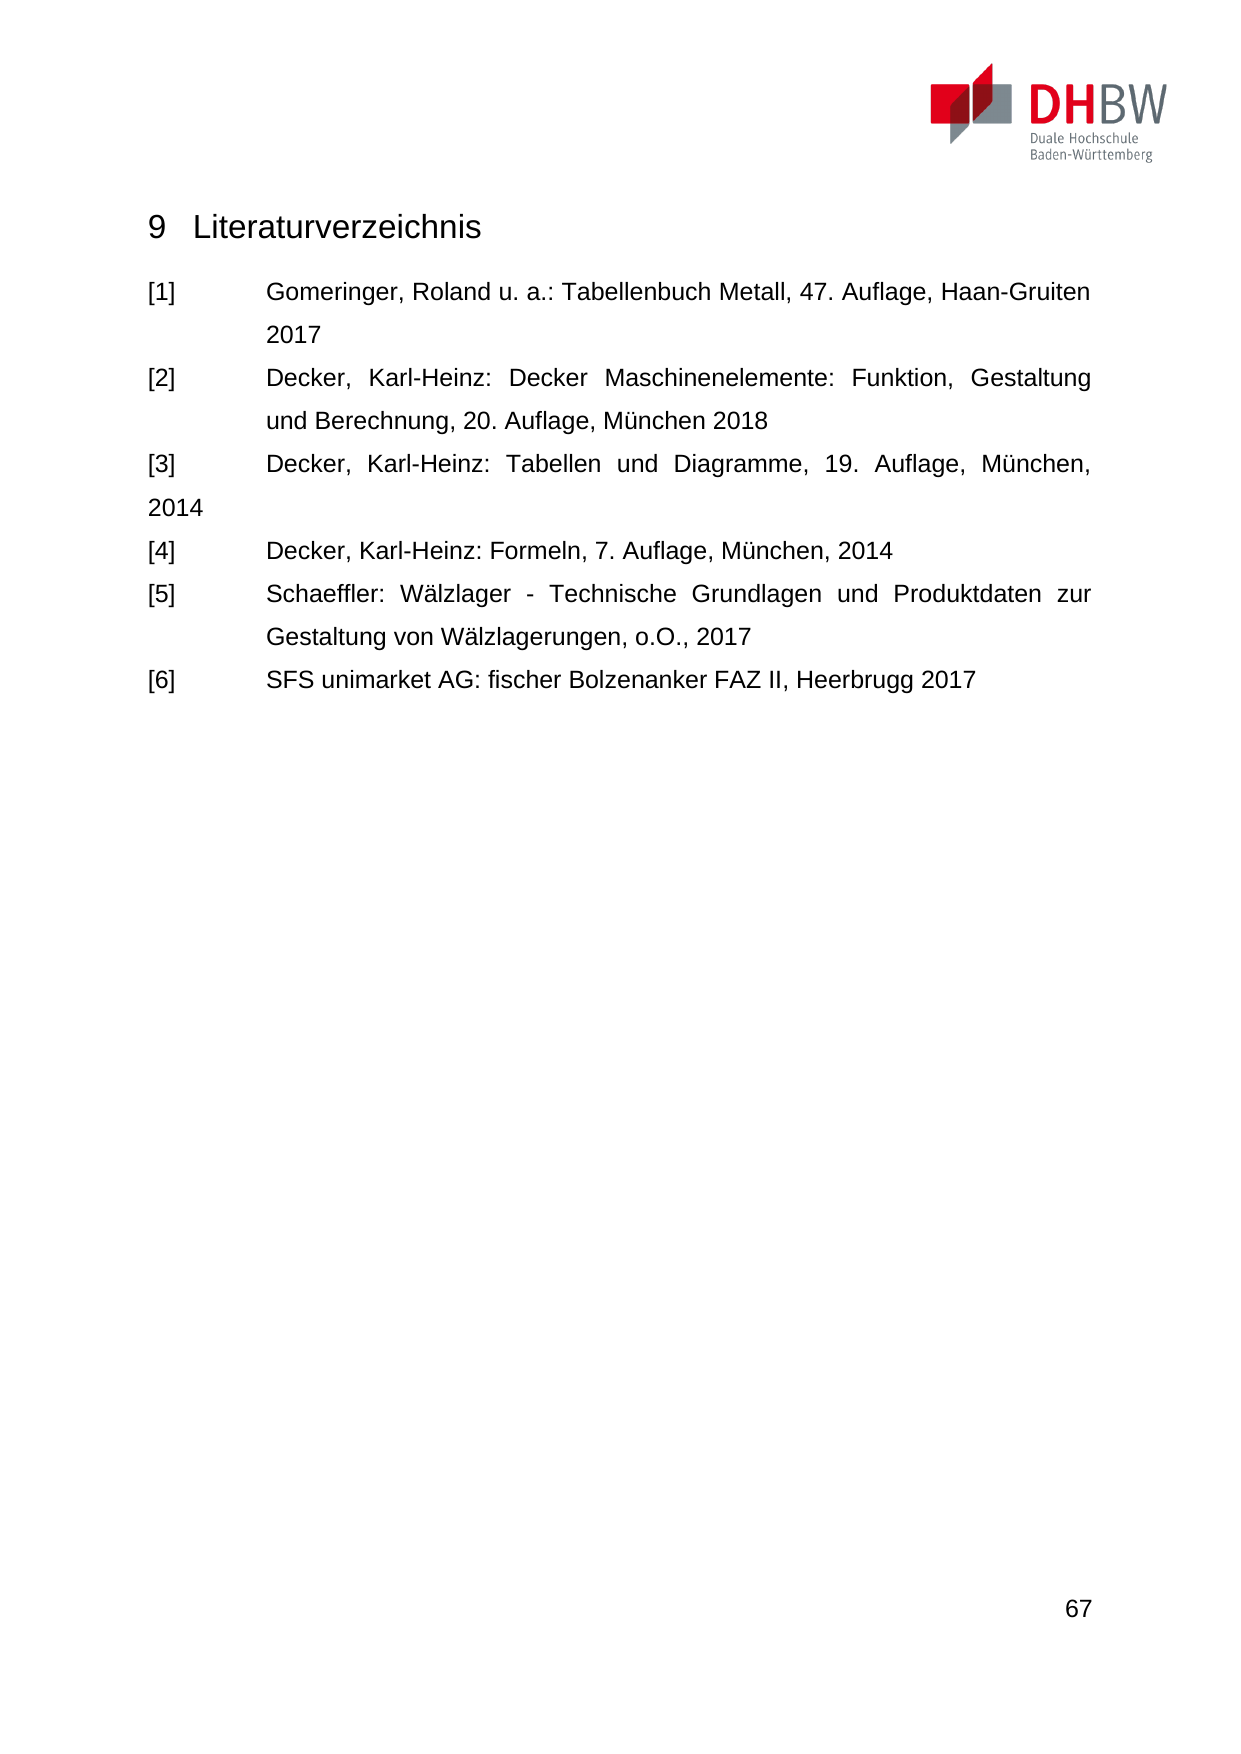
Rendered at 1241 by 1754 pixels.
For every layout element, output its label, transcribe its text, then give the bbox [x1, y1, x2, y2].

text [4] Decker, Karl-Heinz: Formeln, 7. Auflage, München, 2014 [148, 536, 1092, 564]
text [5] Schaeffler: Wälzlager - Technische Grundlagen und Produktdaten zur Gestaltung von Wälzlagerungen, o.O., 2017 [148, 579, 1092, 651]
text [3] Decker, Karl-Heinz: Tabellen und Diagramme, 19. Auflage, München, 2014 [148, 449, 1092, 521]
text [1] Gomeringer, Roland u. a.: Tabellenbuch Metall, 47. Auflage, Haan-Gruiten 2017 [148, 277, 1092, 349]
picture [930, 63, 1167, 163]
text [2] Decker, Karl-Heinz: Decker Maschinenelemente: Funktion, Gestaltung und Berechnung, 20. Auflage, München 2018 [148, 363, 1092, 435]
text [6] SFS unimarket AG: fischer Bolzenanker FAZ II, Heerbrugg 2017 [148, 665, 1092, 694]
subtitle Literaturverzeichnis [148, 207, 1092, 245]
